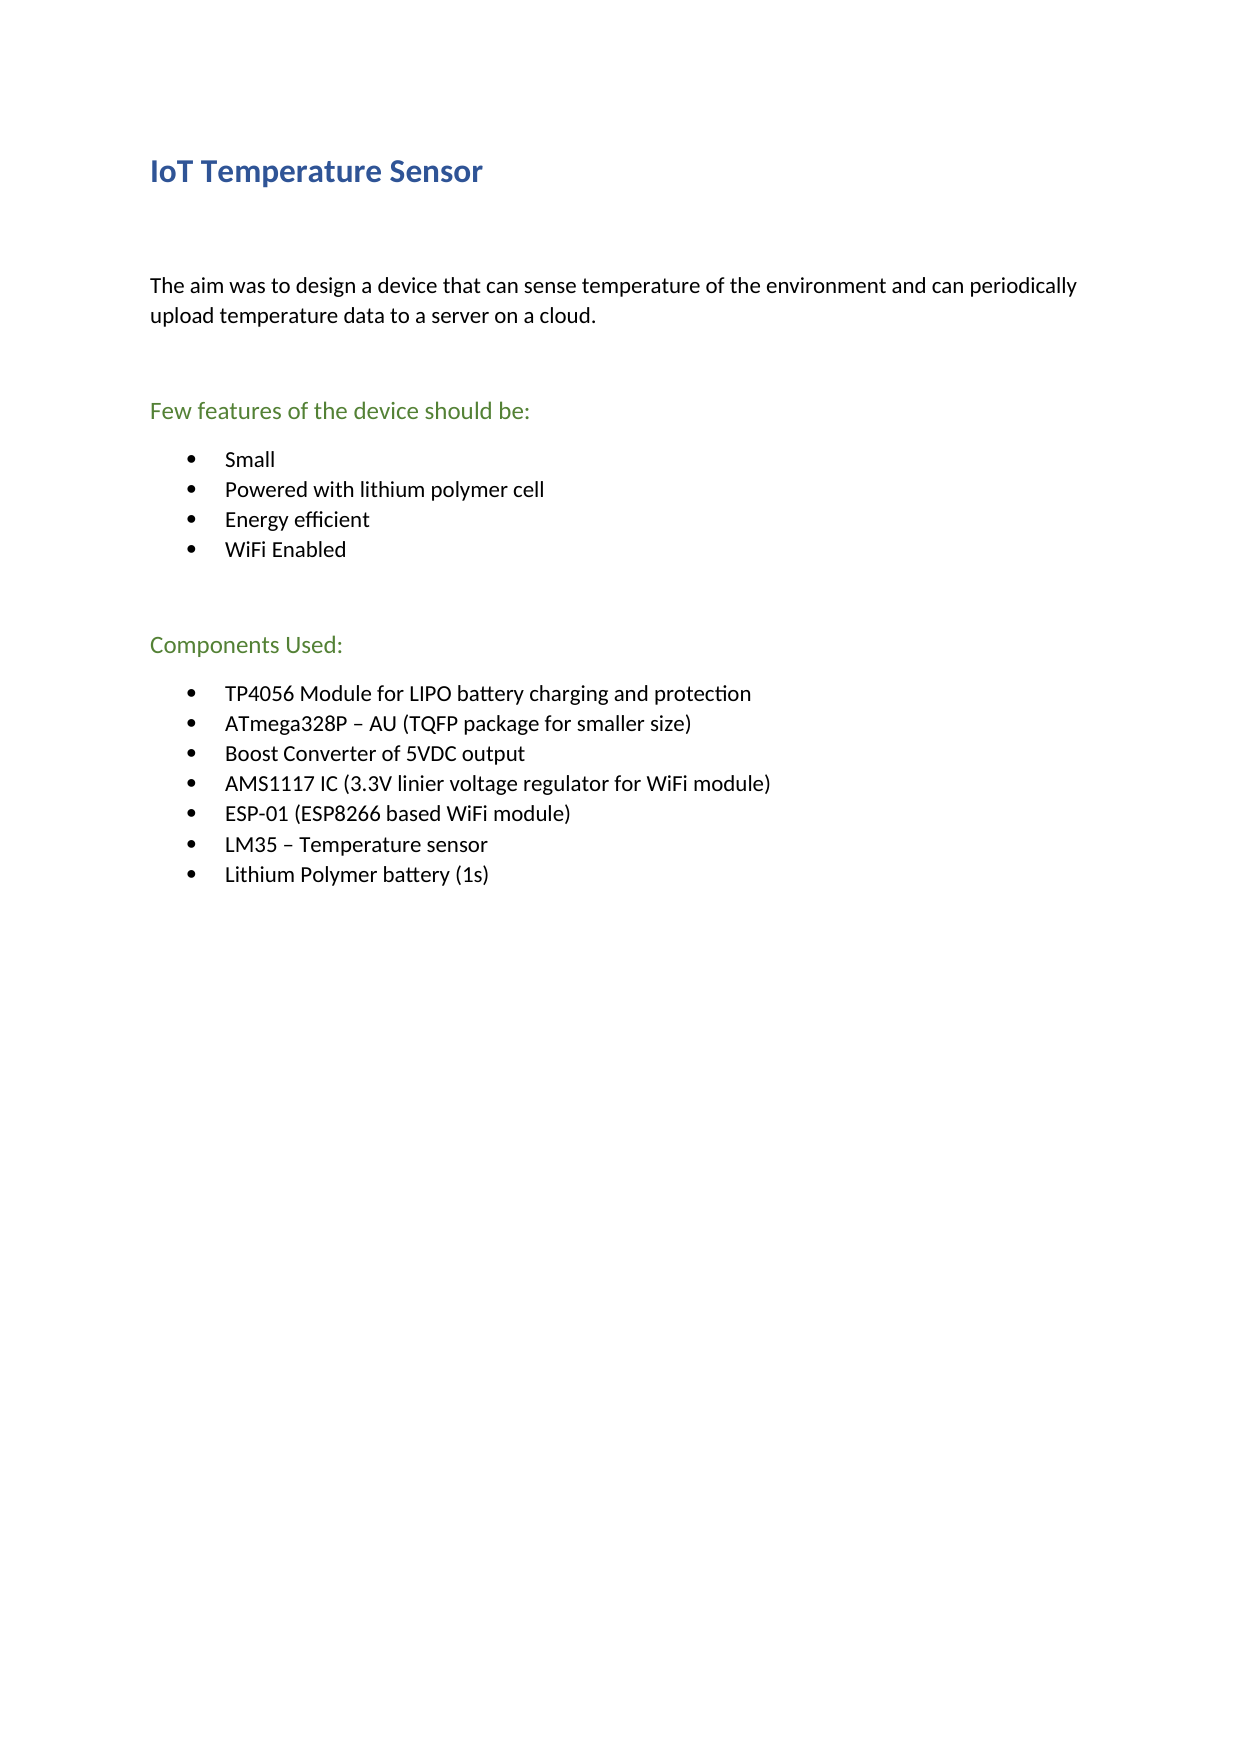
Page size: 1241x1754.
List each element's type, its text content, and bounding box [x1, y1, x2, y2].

list Small [187, 445, 1090, 473]
list LM35 – Temperature sensor [187, 830, 1090, 858]
list AMS1117 IC (3.3V linier voltage regulator for WiFi module) [187, 769, 1090, 797]
list Powered with lithium polymer cell [187, 475, 1090, 503]
text Components Used: [150, 629, 1090, 660]
list Energy efficient [187, 505, 1090, 533]
list Lithium Polymer battery (1s) [187, 860, 1090, 888]
text The aim was to design a device that can sense temperature of the environment and can periodically upload temperature data to a server on a cloud. [150, 271, 1090, 329]
text IoT Temperature Sensor [150, 150, 1090, 191]
text Few features of the device should be: [150, 395, 1090, 426]
list ATmega328P – AU (TQFP package for smaller size) [187, 709, 1090, 737]
list Boost Converter of 5VDC output [187, 739, 1090, 767]
list TP4056 Module for LIPO battery charging and protection [187, 679, 1090, 707]
list WiFi Enabled [187, 535, 1090, 563]
list ESP-01 (ESP8266 based WiFi module) [187, 799, 1090, 828]
